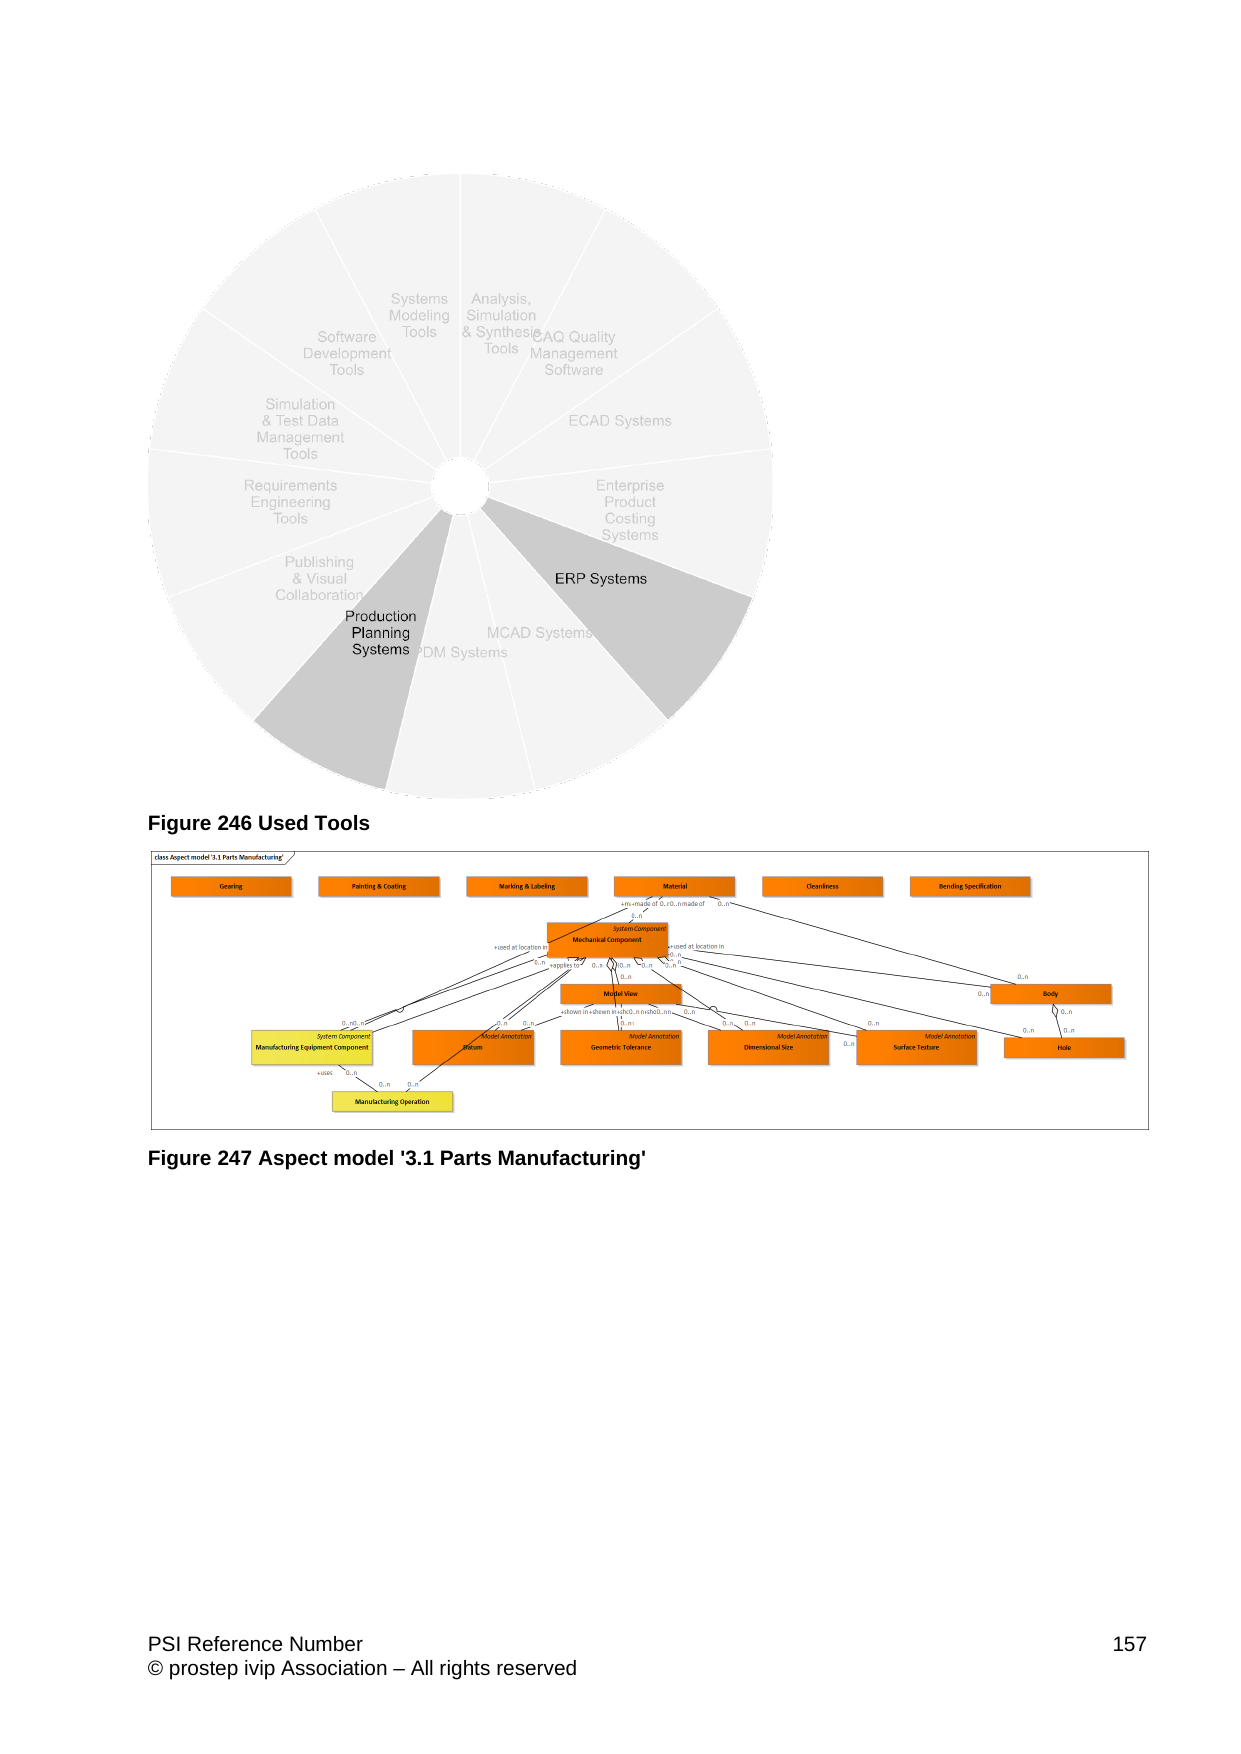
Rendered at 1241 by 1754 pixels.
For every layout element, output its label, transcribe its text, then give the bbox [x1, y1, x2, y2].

picture [147, 847, 1152, 1133]
picture [147, 173, 773, 799]
